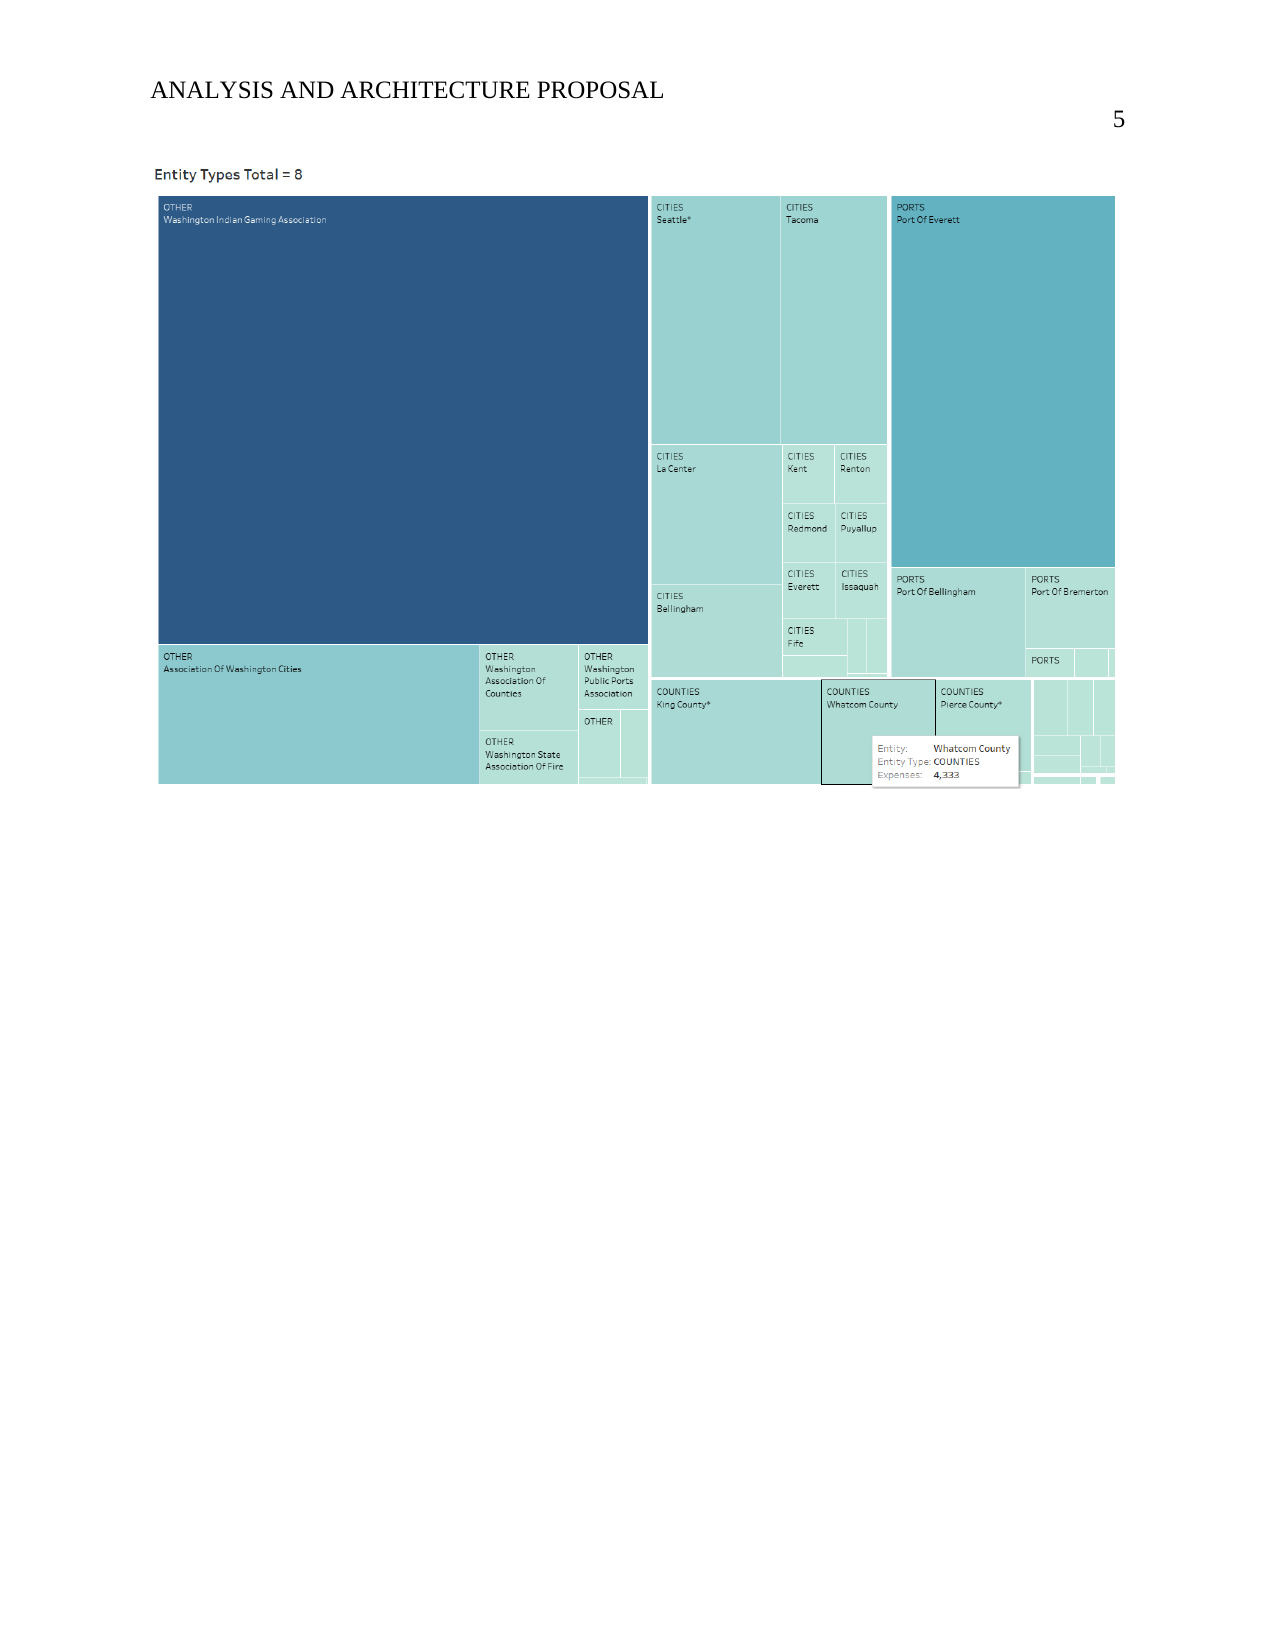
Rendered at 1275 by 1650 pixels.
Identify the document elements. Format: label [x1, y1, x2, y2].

picture [150, 160, 1125, 789]
